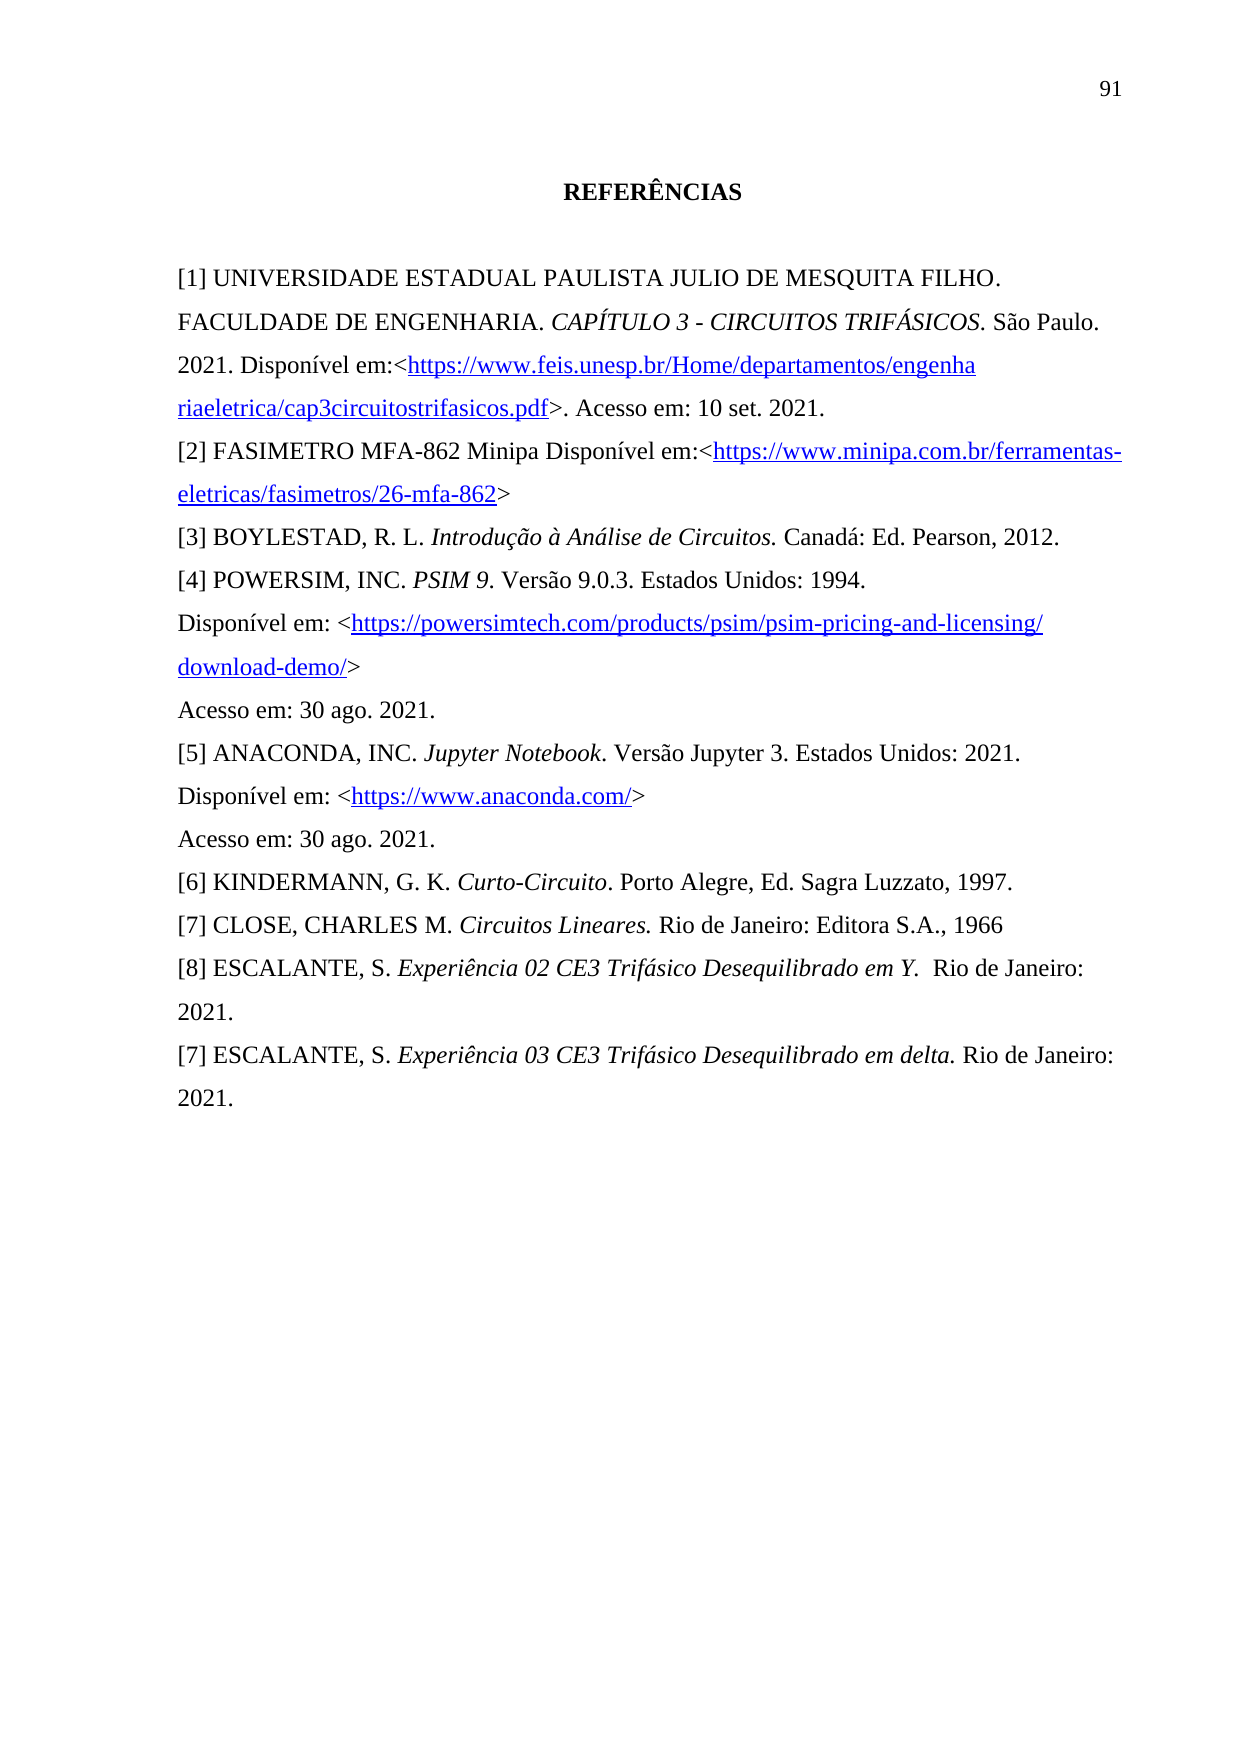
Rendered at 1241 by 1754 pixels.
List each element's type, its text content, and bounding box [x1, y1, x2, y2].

text Acesso em: 30 ago. 2021. [177, 824, 1122, 853]
text Acesso em: 30 ago. 2021. [177, 695, 1122, 723]
text [3] BOYLESTAD, R. L. Introdução à Análise de Circuitos. Canadá: Ed. Pearson, 2012. [177, 522, 1122, 551]
text [7] CLOSE, CHARLES M. Circuitos Lineares. Rio de Janeiro: Editora S.A., 1966 [177, 910, 1122, 939]
text [4] POWERSIM, INC. PSIM 9. Versão 9.0.3. Estados Unidos: 1994. [177, 565, 1122, 594]
text [1] UNIVERSIDADE ESTADUAL PAULISTA JULIO DE MESQUITA FILHO. FACULDADE DE ENGENHARIA. CAPÍTULO 3 - CIRCUITOS TRIFÁSICOS. São Paulo. 2021. Disponível em:<https://www.feis.unesp.br/Home/departamentos/engenha [177, 263, 1122, 378]
text [6] KINDERMANN, G. K. Curto-Circuito. Porto Alegre, Ed. Sagra Luzzato, 1997. [177, 867, 1122, 896]
text Disponível em: <https://powersimtech.com/products/psim/psim-pricing-and-licensing/download-demo/> [177, 608, 1122, 680]
text riaeletrica/cap3circuitostrifasicos.pdf>. Acesso em: 10 set. 2021. [177, 393, 1122, 422]
text [5] ANACONDA, INC. Jupyter Notebook. Versão Jupyter 3. Estados Unidos: 2021. [177, 738, 1122, 767]
text [7] ESCALANTE, S. Experiência 03 CE3 Trifásico Desequilibrado em delta. Rio de Janeiro: 2021. [177, 1040, 1122, 1112]
subtitle REFERÊNCIAS [183, 177, 1122, 206]
text [2] FASIMETRO MFA-862 Minipa Disponível em:<https://www.minipa.com.br/ferramentas-eletricas/fasimetros/26-mfa-862> [177, 436, 1122, 508]
text [8] ESCALANTE, S. Experiência 02 CE3 Trifásico Desequilibrado em Y. Rio de Janeiro: 2021. [177, 953, 1122, 1025]
text Disponível em: <https://www.anaconda.com/> [177, 781, 1122, 810]
